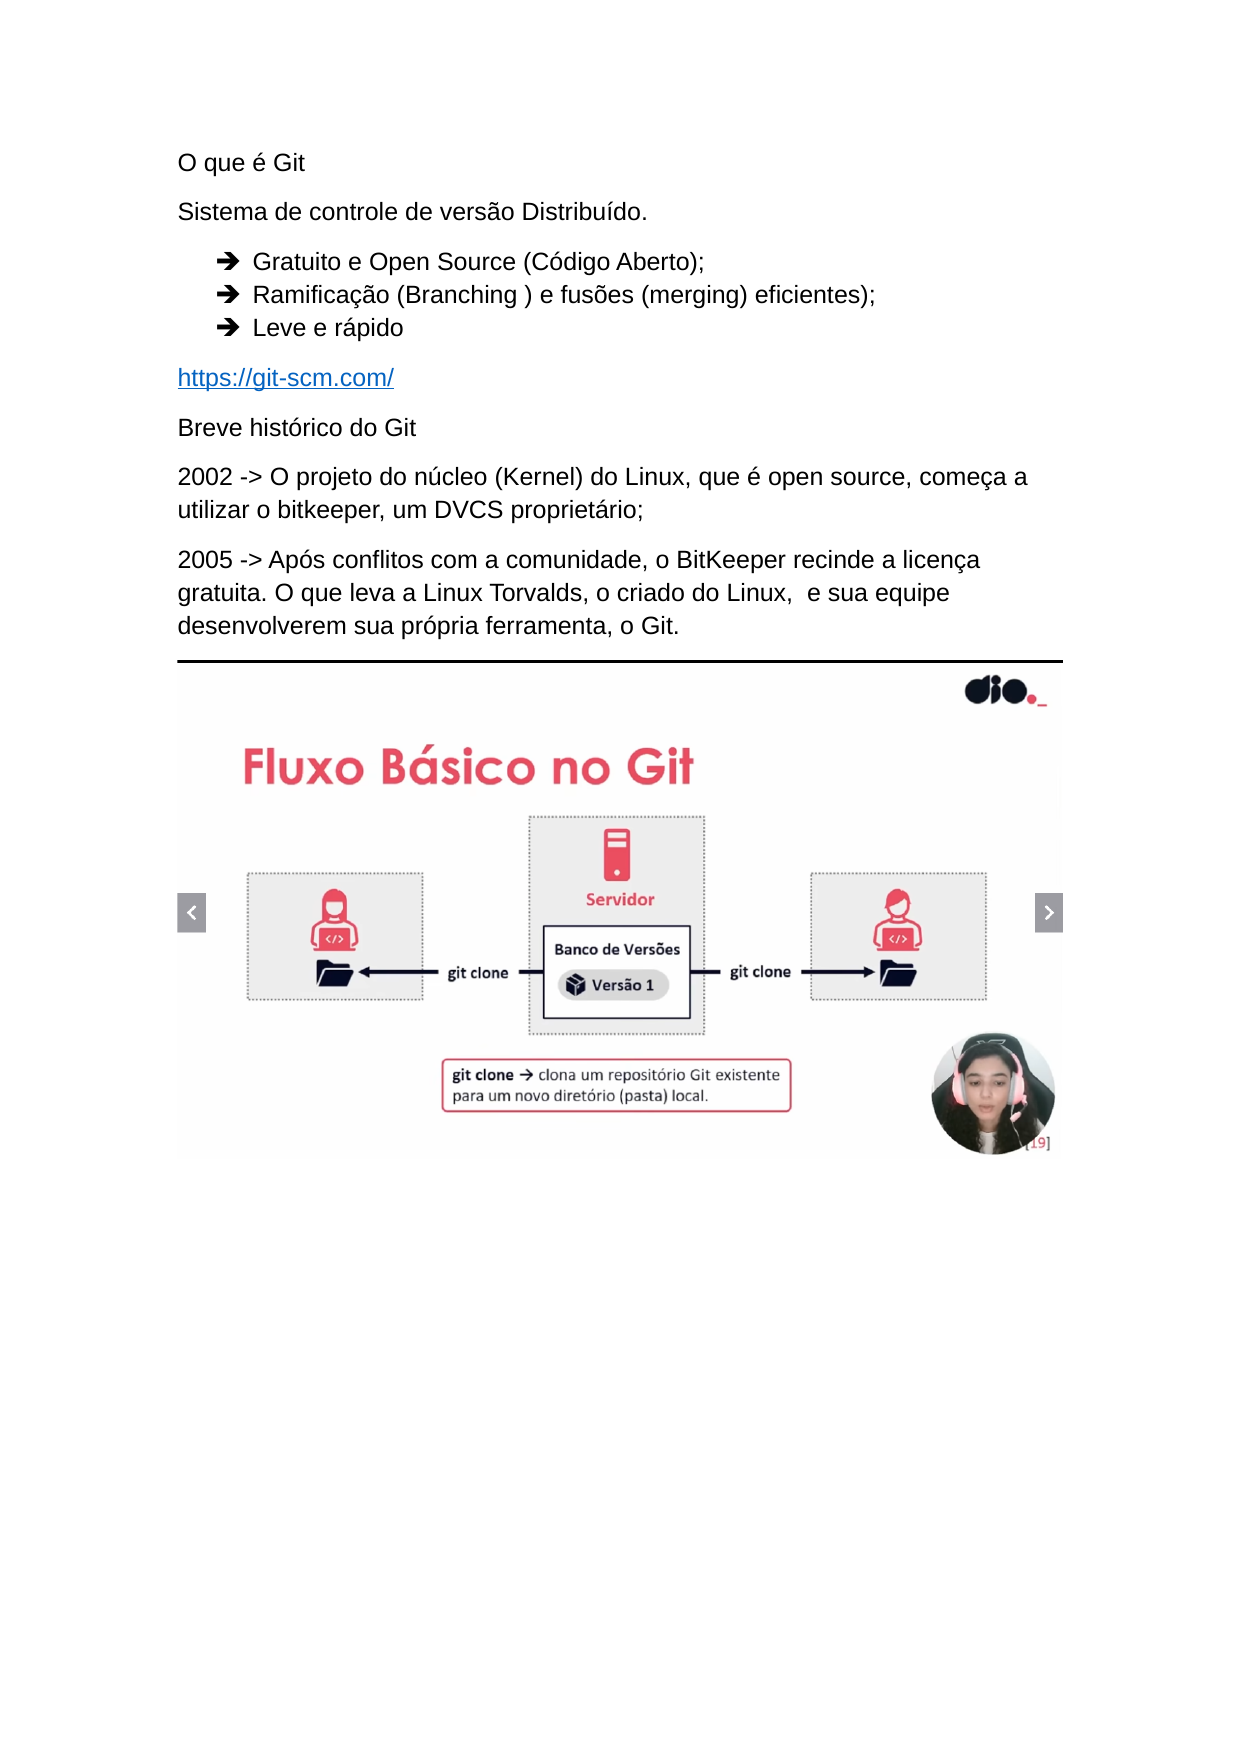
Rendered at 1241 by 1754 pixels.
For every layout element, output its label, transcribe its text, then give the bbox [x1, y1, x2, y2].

text 2005 -> Após conflitos com a comunidade, o BitKeeper recinde a licença gratuita. O que leva a Linux Torvalds, o criado do Linux, e sua equipe desenvolverem sua própria ferramenta, o Git. [177, 545, 1063, 640]
text Breve histórico do Git [177, 413, 1063, 441]
list Leve e rápido [215, 313, 1063, 342]
list Gratuito e Open Source (Código Aberto); [215, 247, 1063, 276]
text Sistema de controle de versão Distribuído. [177, 197, 1063, 226]
text https://git-scm.com/ [177, 363, 1063, 392]
picture [177, 660, 1063, 1159]
text O que é Git [177, 148, 1063, 176]
text 2002 -> O projeto do núcleo (Kernel) do Linux, que é open source, começa a utilizar o bitkeeper, um DVCS proprietário; [177, 462, 1063, 524]
list Ramificação (Branching ) e fusões (merging) eficientes); [215, 280, 1063, 309]
